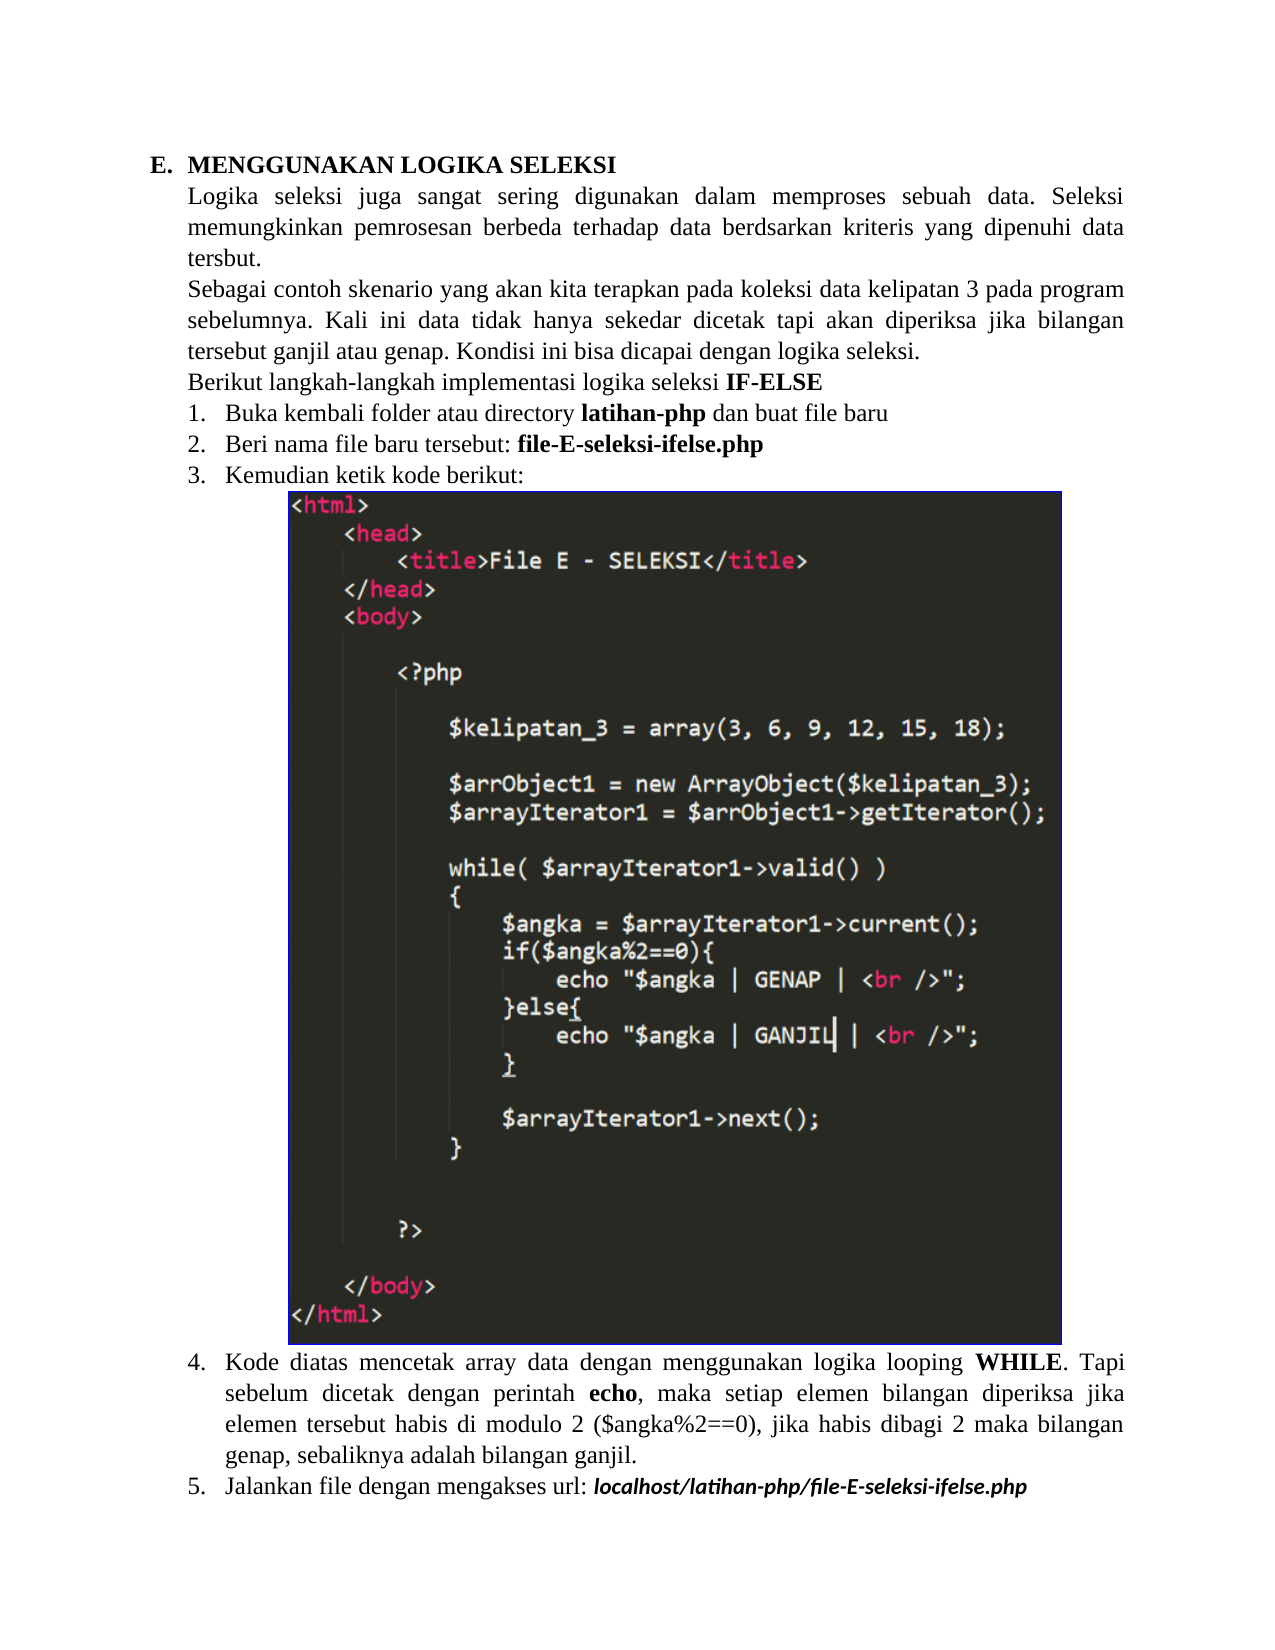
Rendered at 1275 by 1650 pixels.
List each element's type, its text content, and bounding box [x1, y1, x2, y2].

list Sebagai contoh skenario yang akan kita terapkan pada koleksi data kelipatan 3 pada program sebelumnya. Kali ini data tidak hanya sekedar dicetak tapi akan diperiksa jika bilangan tersebut ganjil atau genap. Kondisi ini bisa dicapai dengan logika seleksi. [187, 274, 1125, 365]
list MENGGUNAKAN LOGIKA SELEKSI [150, 150, 1125, 179]
list Kode diatas mencetak array data dengan menggunakan logika looping WHILE. Tapi sebelum dicetak dengan perintah echo, maka setiap elemen bilangan diperiksa jika elemen tersebut habis di modulo 2 ($angka%2==0), jika habis dibagi 2 maka bilangan genap, sebaliknya adalah bilangan ganjil. [187, 1347, 1125, 1469]
list Jalankan file dengan mengakses url: localhost/latihan-php/file-E-seleksi-ifelse.php [187, 1471, 1125, 1500]
list Logika seleksi juga sangat sering digunakan dalam memproses sebuah data. Seleksi memungkinkan pemrosesan berbeda terhadap data berdsarkan kriteris yang dipenuhi data tersbut. [187, 181, 1125, 272]
list Berikut langkah-langkah implementasi logika seleksi IF-ELSE [187, 367, 1125, 396]
picture [288, 491, 1062, 1345]
list Beri nama file baru tersebut: file-E-seleksi-ifelse.php [187, 429, 1125, 458]
list Buka kembali folder atau directory latihan-php dan buat file baru [187, 398, 1125, 427]
list Kemudian ketik kode berikut: [187, 460, 1125, 489]
